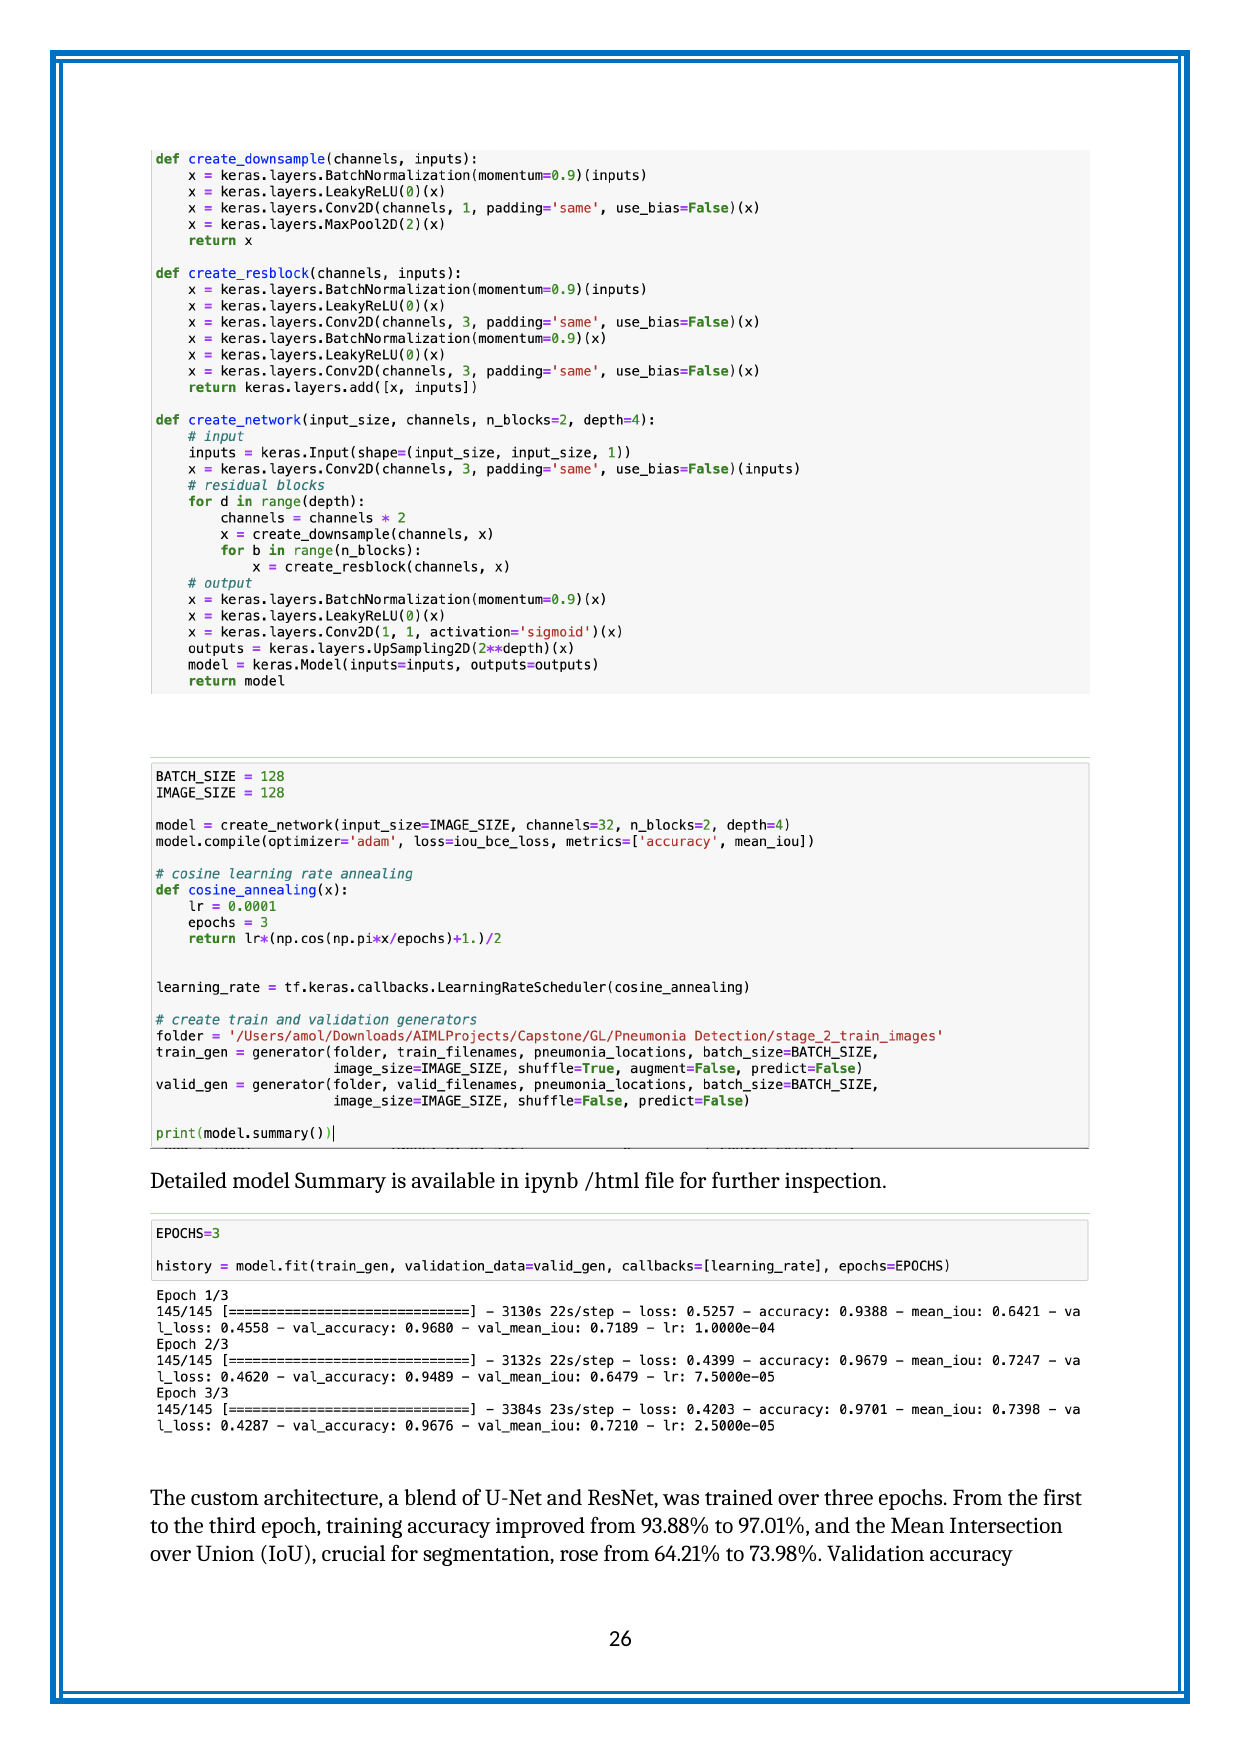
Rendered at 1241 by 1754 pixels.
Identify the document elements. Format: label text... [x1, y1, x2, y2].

text Detailed model Summary is available in ipynb /html file for further inspection. [150, 1168, 1090, 1194]
picture [150, 757, 1091, 1149]
picture [150, 1213, 1091, 1466]
picture [150, 150, 1091, 694]
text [150, 1484, 1090, 1567]
